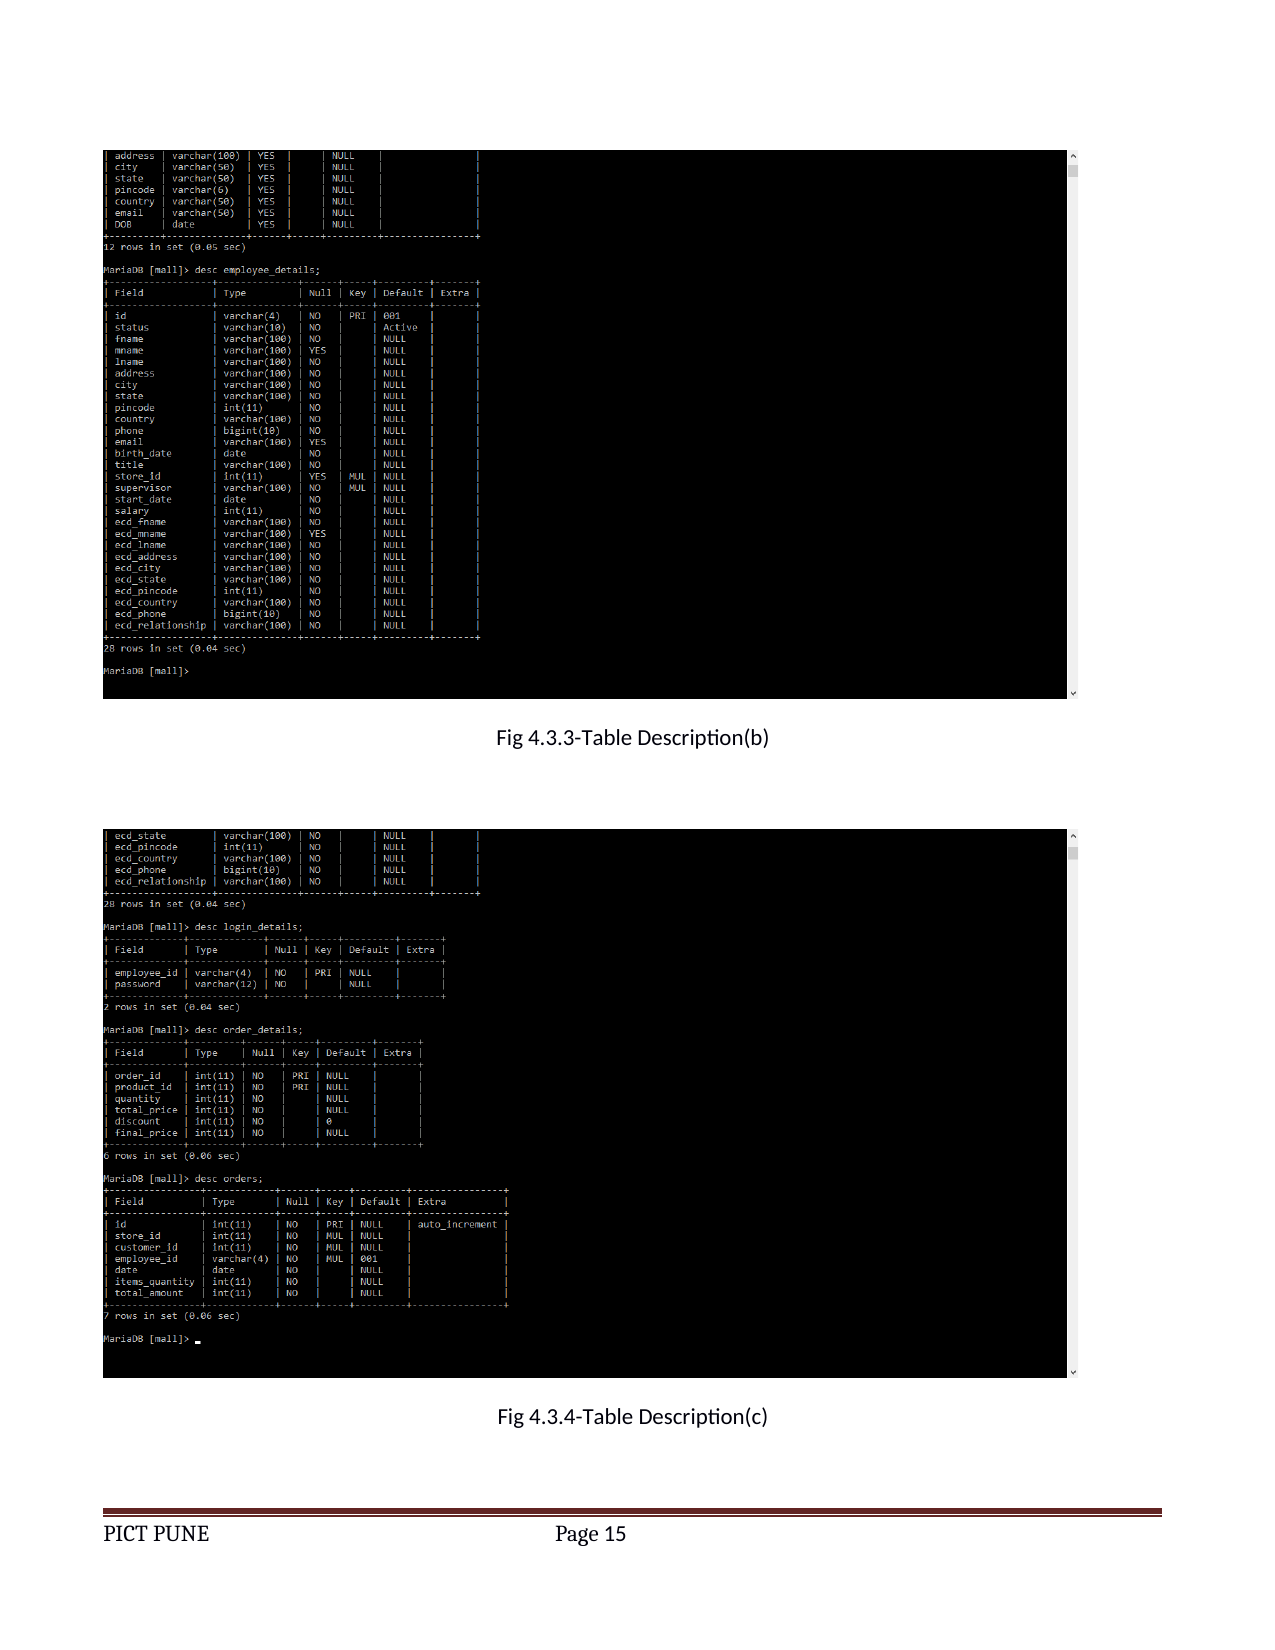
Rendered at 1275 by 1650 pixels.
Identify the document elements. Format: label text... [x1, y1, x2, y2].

picture [103, 829, 1079, 1378]
picture [103, 150, 1079, 699]
text Fig 4.3.4-Table Description(c) [103, 1402, 1162, 1430]
text Fig 4.3.3-Table Description(b) [103, 723, 1162, 751]
